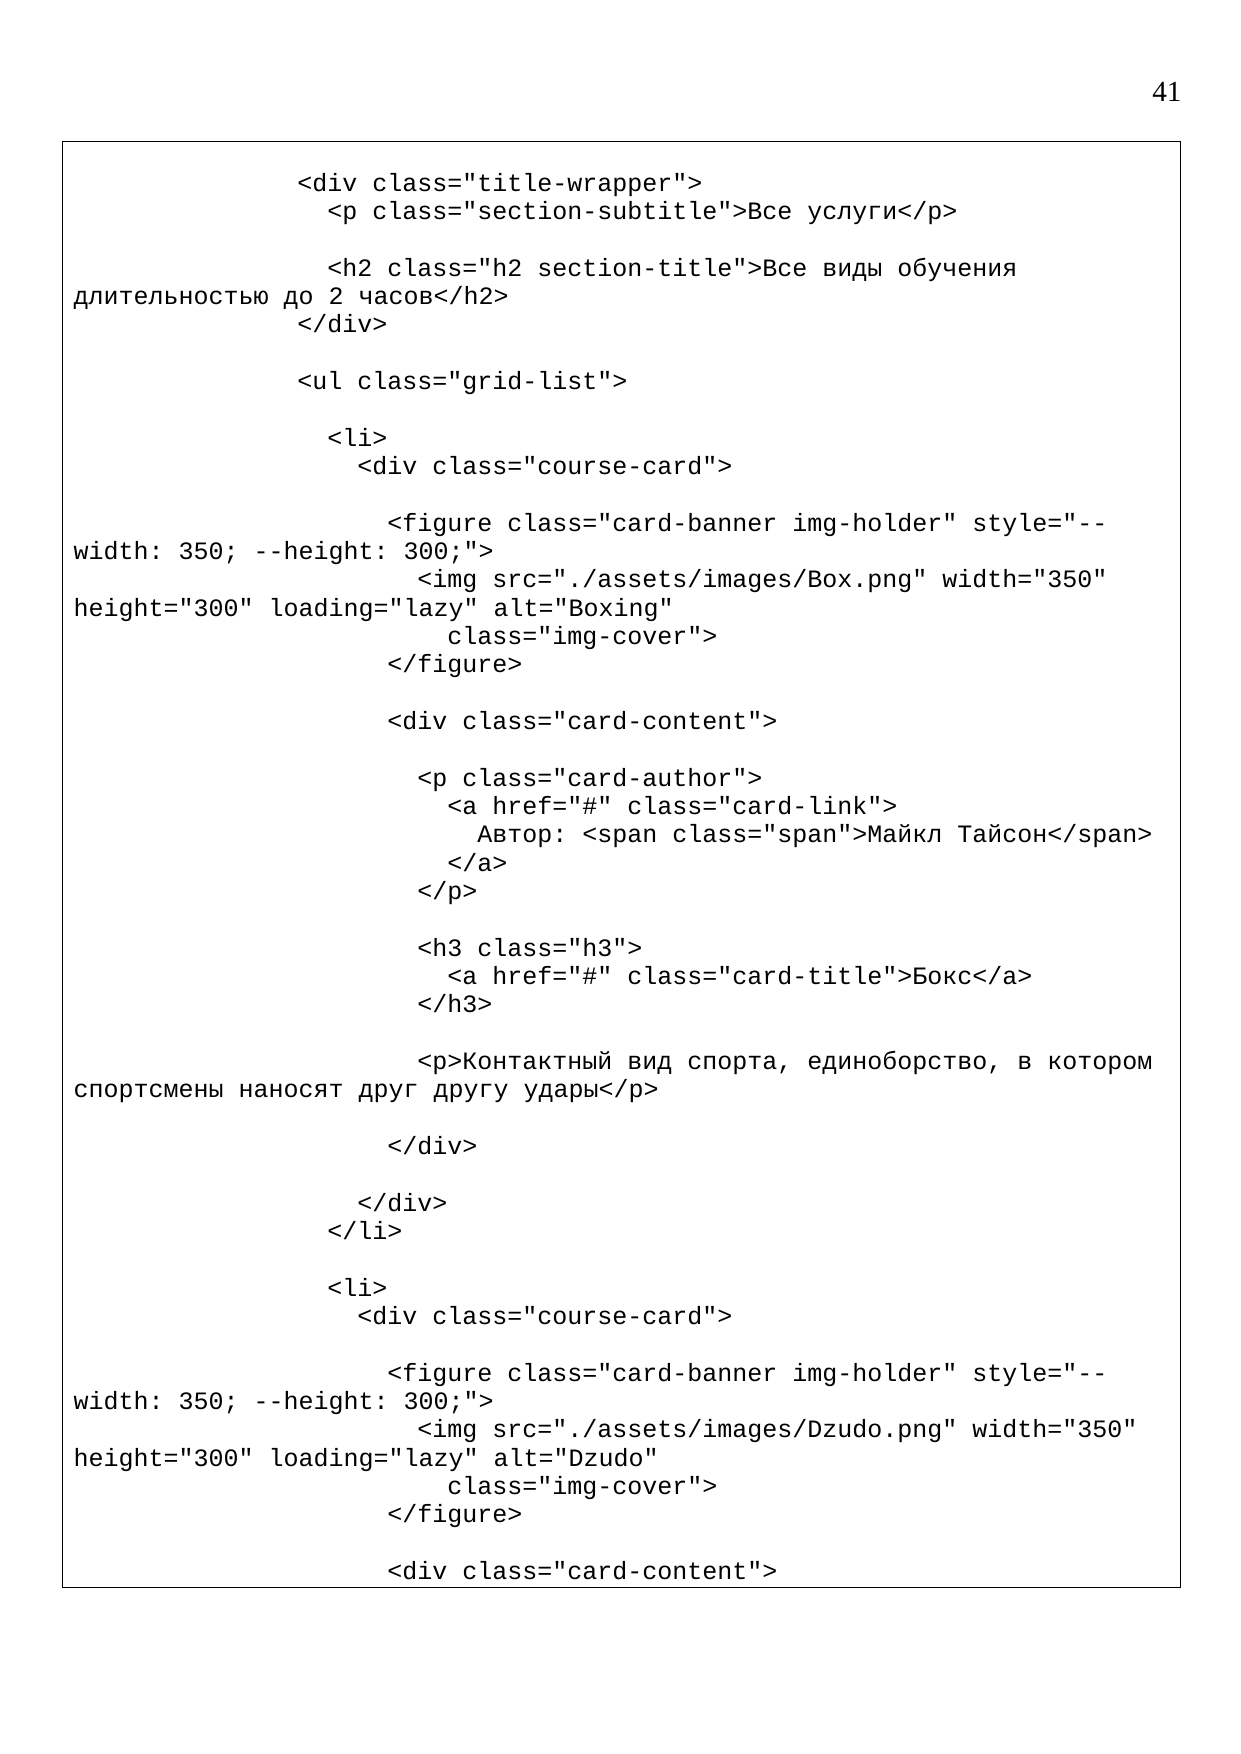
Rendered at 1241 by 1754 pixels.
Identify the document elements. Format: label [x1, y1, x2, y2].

table_header [63, 142, 1180, 1587]
